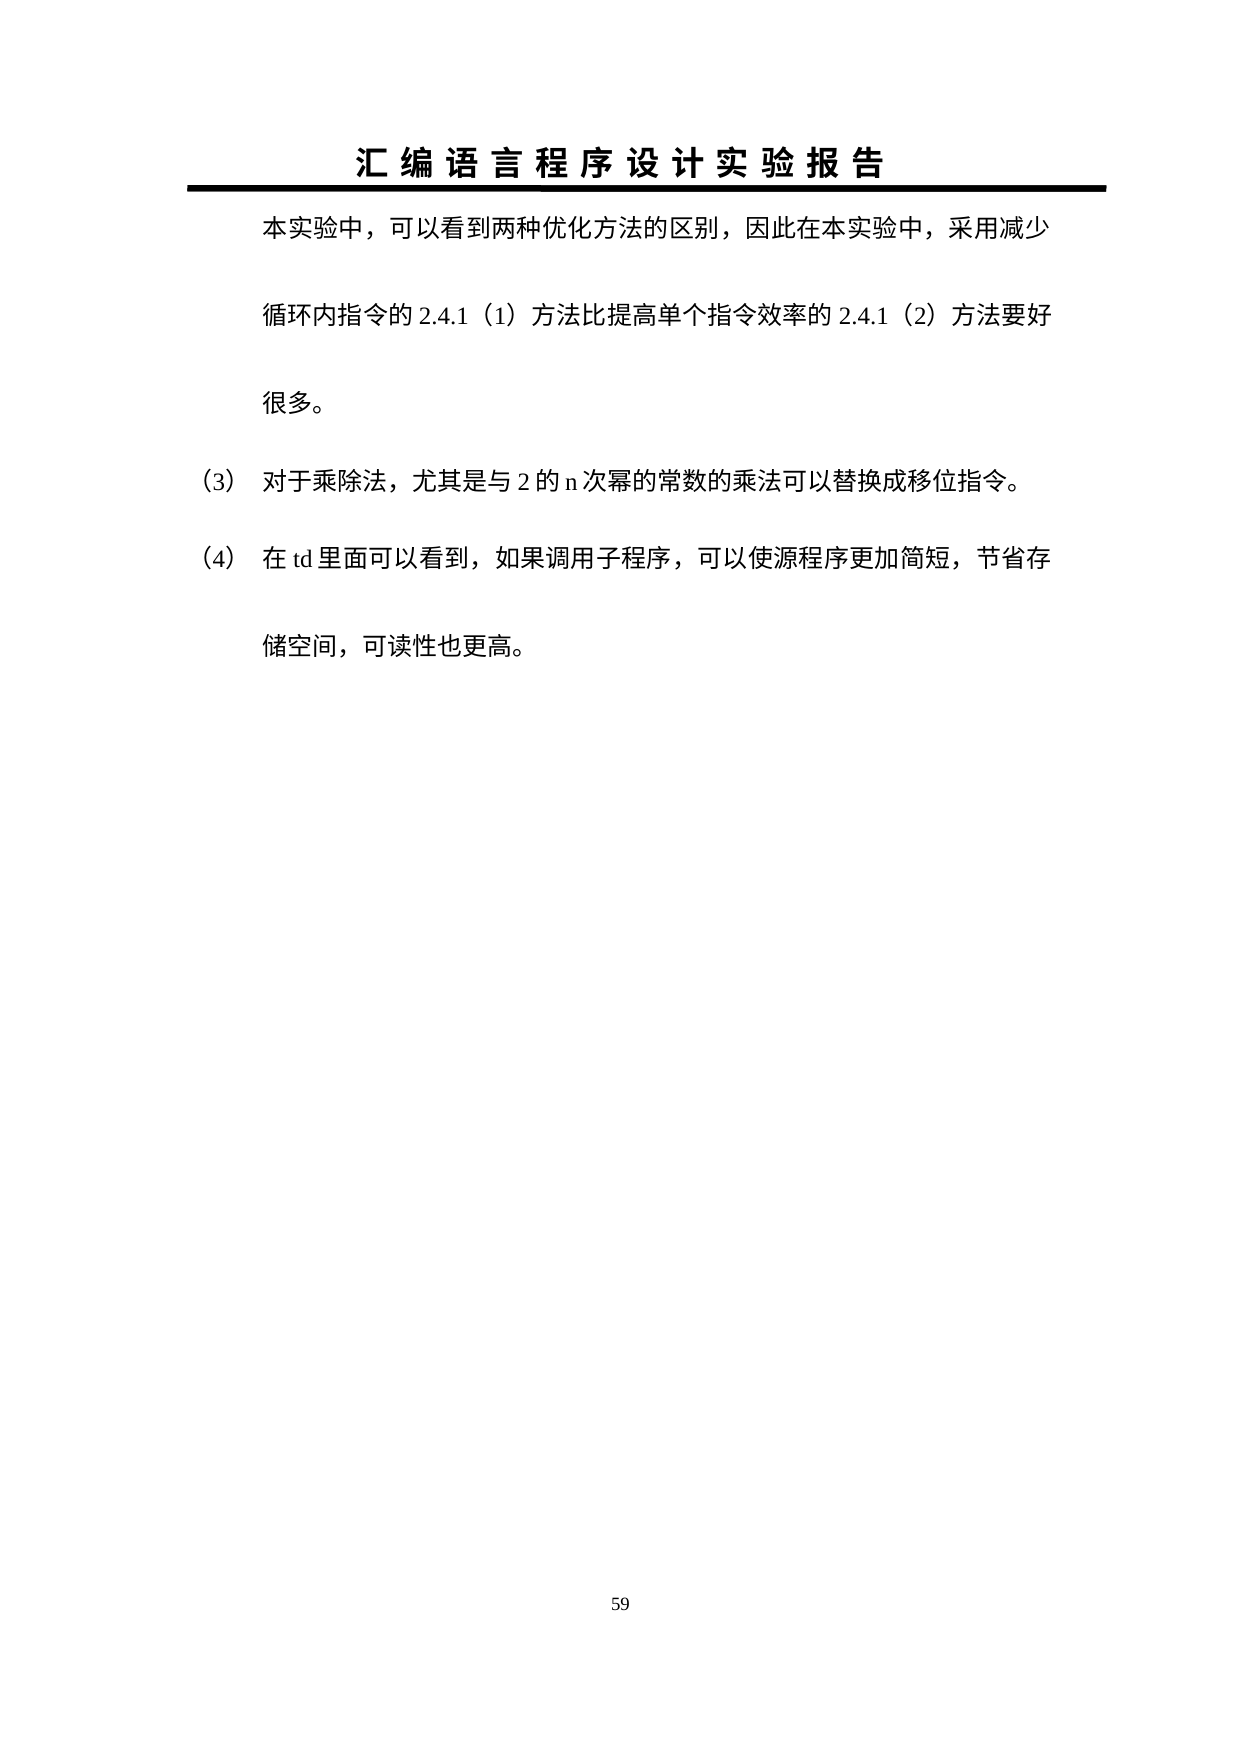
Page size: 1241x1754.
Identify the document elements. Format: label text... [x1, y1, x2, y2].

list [187, 194, 1053, 434]
list 在td里面可以看到，如果调用子程序，可以使源程序更加简短，节省存储空间，可读性也更高。 [187, 524, 1053, 677]
list 对于乘除法，尤其是与2的n次幂的常数的乘法可以替换成移位指令。 [187, 447, 1053, 512]
